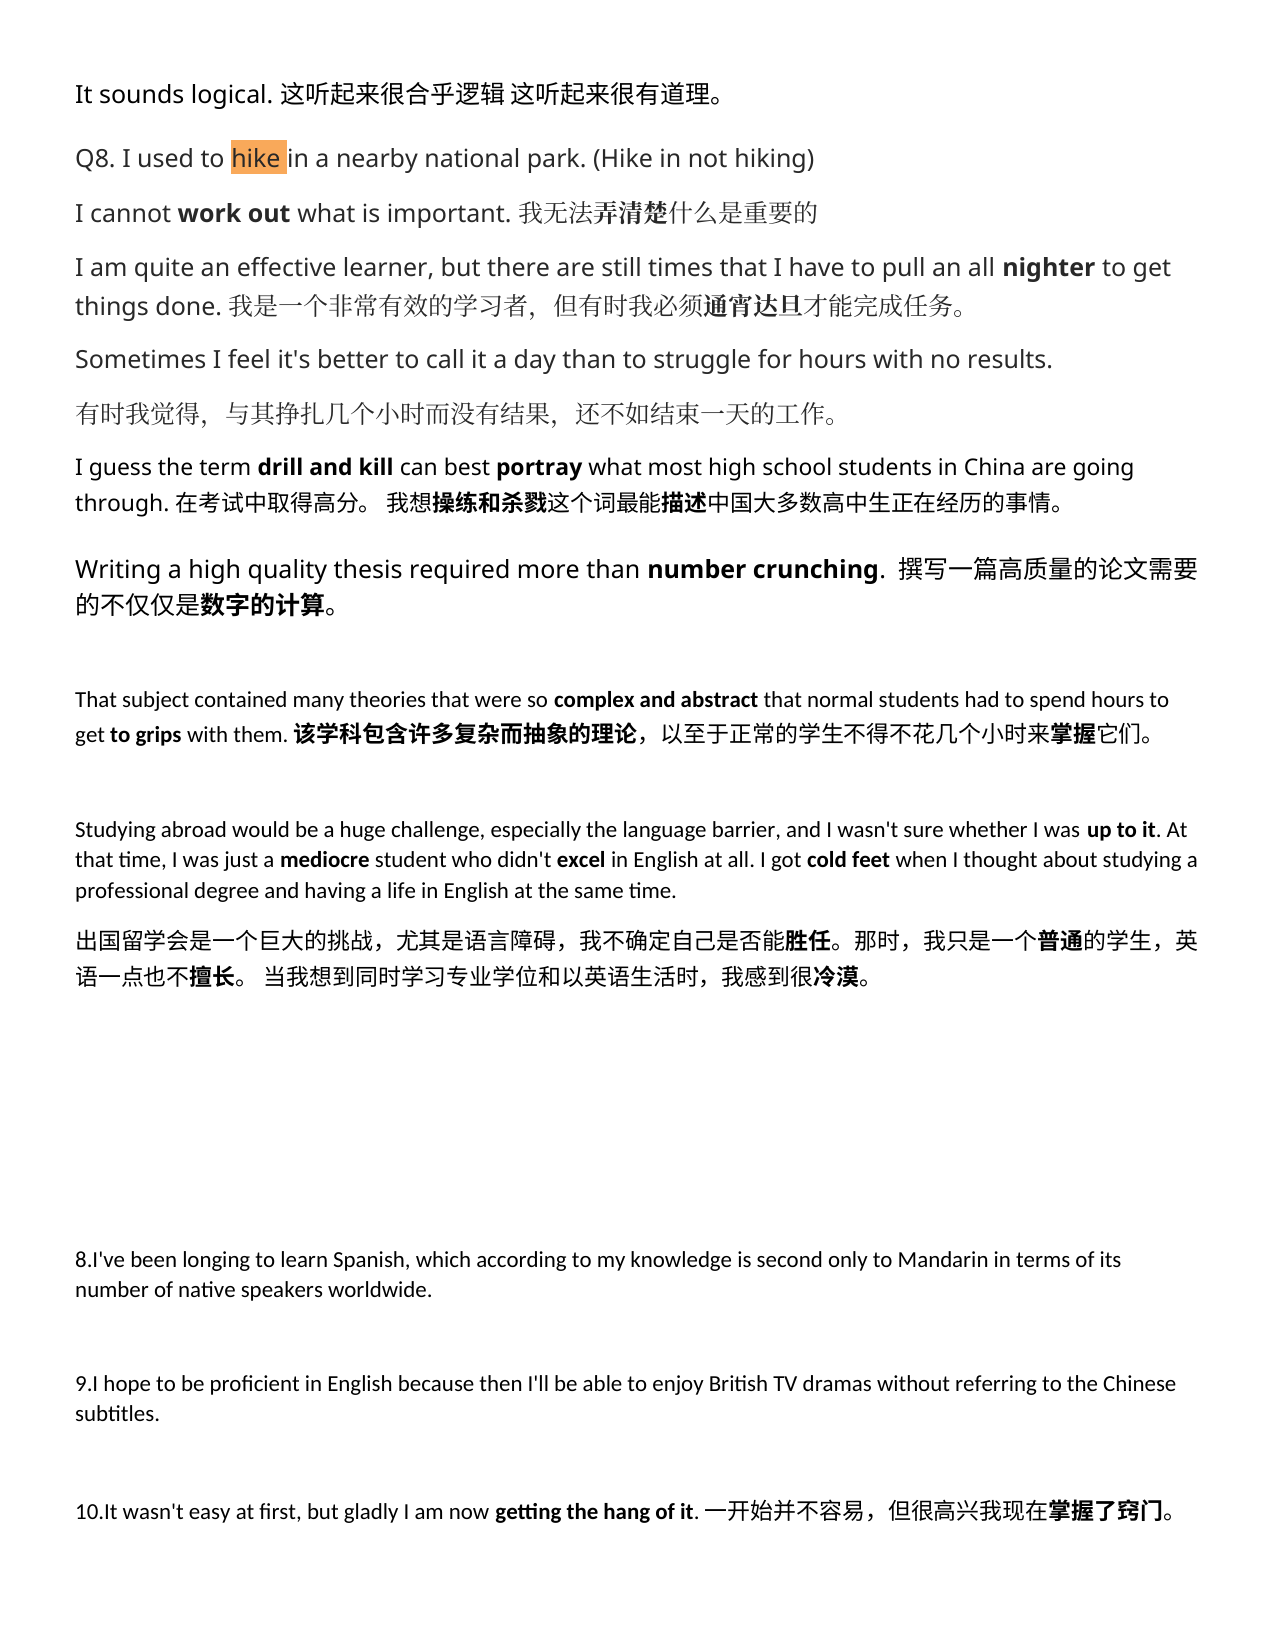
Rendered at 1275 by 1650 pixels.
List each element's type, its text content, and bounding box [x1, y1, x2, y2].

text 有时我觉得，与其挣扎几个小时而没有结果，还不如结束一天的工作。 [75, 395, 1200, 431]
text 9.I hope to be proficient in English because then I'll be able to enjoy British TV dramas without referring to the Chinese subtitles. [75, 1369, 1200, 1427]
text I am quite an effective learner, but there are still times that I have to pull an all nighter to get things done. 我是一个非常有效的学习者，但有时我必须通宵达旦才能完成任务。 [75, 249, 1200, 322]
text Sometimes I feel it's better to call it a day than to struggle for hours with no results. [75, 342, 1200, 376]
text I guess the term drill and kill can best portray what most high school students in China are going through. 在考试中取得高分。 我想操练和杀戮这个词最能描述中国大多数高中生正在经历的事情。 [75, 451, 1200, 518]
text Q8. I used to hike in a nearby national park. (Hike in not hiking) [287, 140, 1200, 174]
text Writing a high quality thesis required more than number crunching. 撰写一篇高质量的论文需要的不仅仅是数字的计算。 [75, 549, 1200, 622]
text It sounds logical. 这听起来很合乎逻辑 这听起来很有道理。 [75, 75, 1200, 111]
text 8.I've been longing to learn Spanish, which according to my knowledge is second only to Mandarin in terms of its number of native speakers worldwide. [75, 1245, 1200, 1303]
text I cannot work out what is important. 我无法弄清楚什么是重要的 [75, 194, 1200, 230]
text 出国留学会是一个巨大的挑战，尤其是语言障碍，我不确定自己是否能胜任。那时，我只是一个普通的学生，英语一点也不擅长。 当我想到同时学习专业学位和以英语生活时，我感到很冷漠。 [75, 923, 1200, 992]
text Q8. I used to hike in a nearby national park. (Hike in not hiking) [75, 140, 231, 174]
text That subject contained many theories that were so complex and abstract that normal students had to spend hours to get to grips with them. 该学科包含许多复杂而抽象的理论，以至于正常的学生不得不花几个小时来掌握它们。 [75, 685, 1200, 749]
text Studying abroad would be a huge challenge, especially the language barrier, and I wasn't sure whether I was up to it. At that time, I was just a mediocre student who didn't excel in English at all. I got cold feet when I thought about studying a professional degree and having a life in English at the same time. [75, 815, 1200, 904]
text 10.It wasn't easy at first, but gladly I am now getting the hang of it. 一开始并不容易，但很高兴我现在掌握了窍门。 [75, 1493, 1200, 1526]
